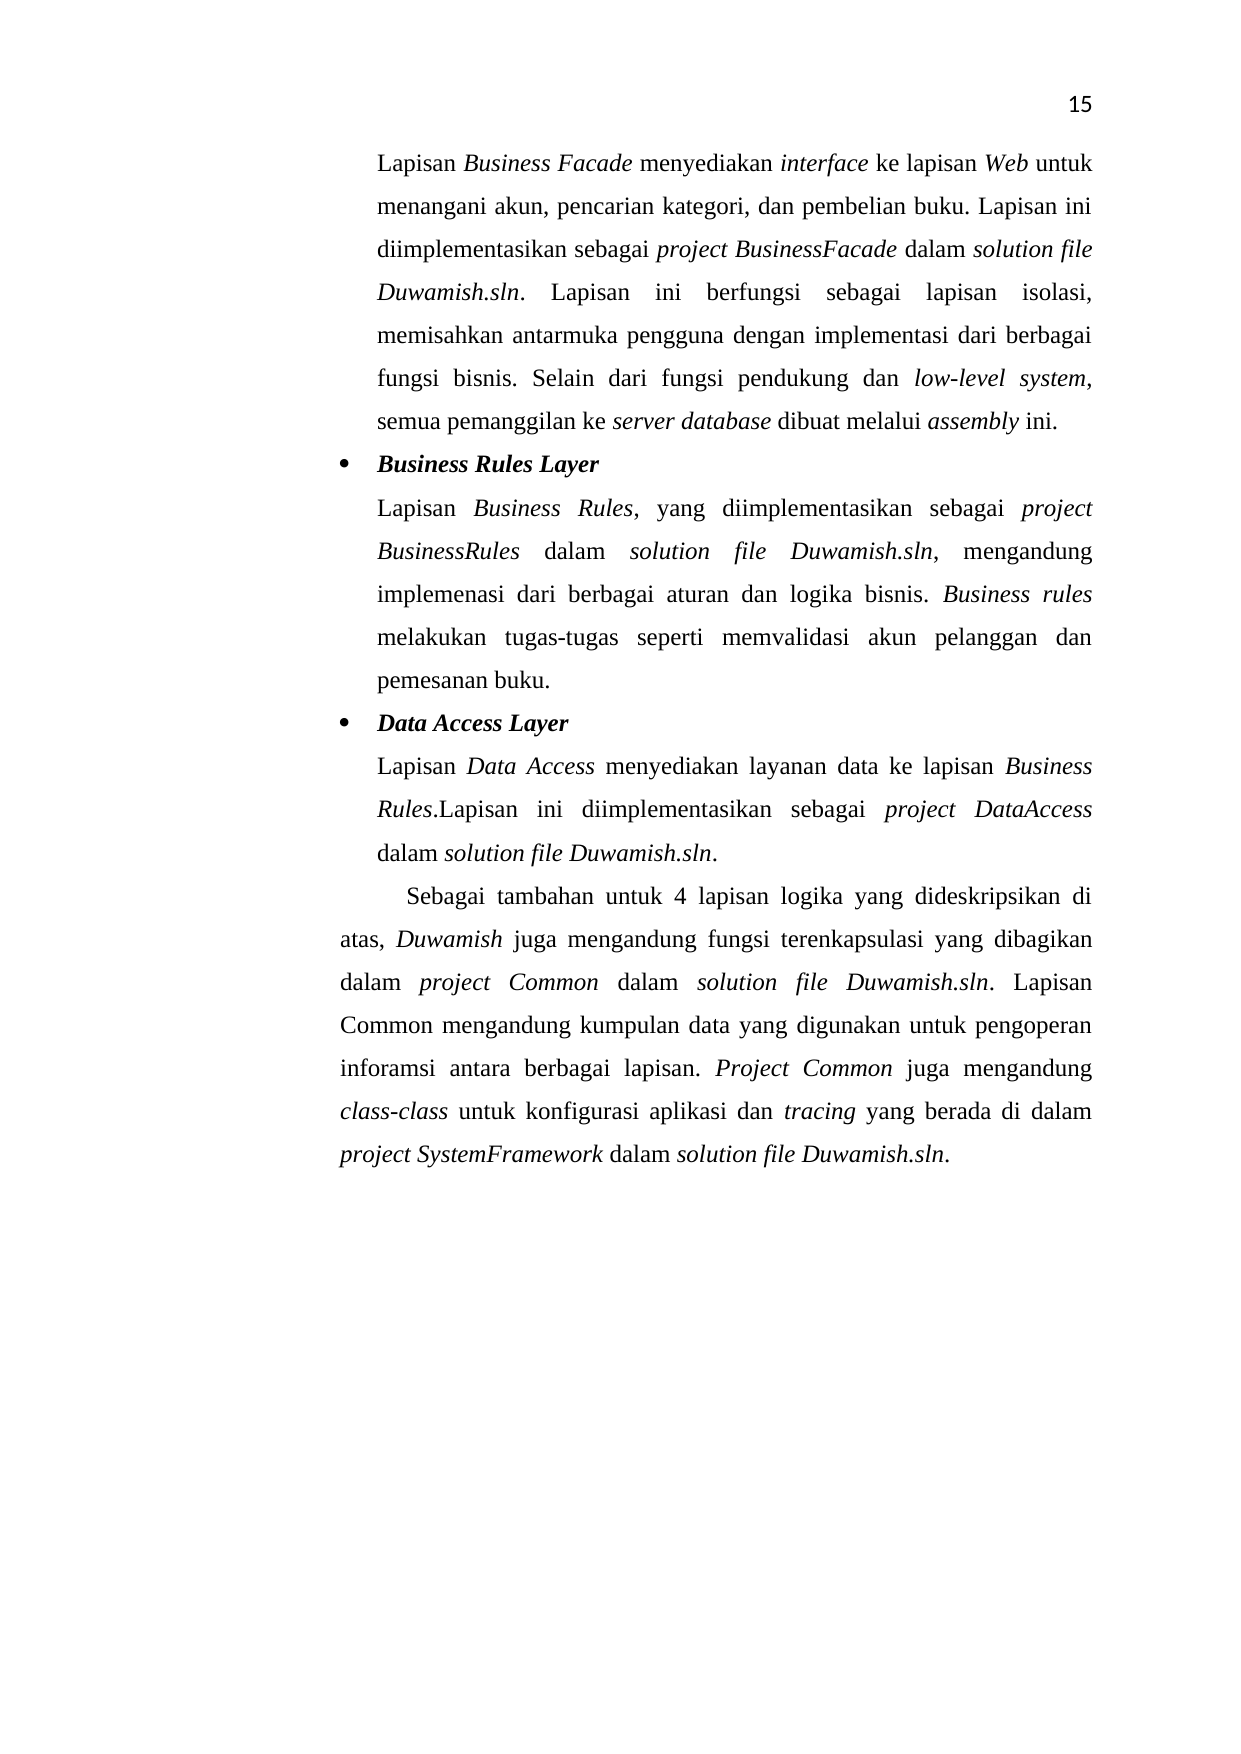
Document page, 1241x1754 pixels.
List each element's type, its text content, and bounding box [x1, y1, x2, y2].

text Sebagai tambahan untuk 4 lapisan logika yang dideskripsikan di atas, Duwamish juga mengandung fungsi terenkapsulasi yang dibagikan dalam project Common dalam solution file Duwamish.sln. Lapisan Common mengandung kumpulan data yang digunakan untuk pengoperan inforamsi antara berbagai lapisan. Project Common juga mengandung class-class untuk konfigurasi aplikasi dan tracing yang berada di dalam project SystemFramework dalam solution file Duwamish.sln. [340, 881, 1092, 1168]
text Lapisan Business Facade menyediakan interface ke lapisan Web untuk menangani akun, pencarian kategori, dan pembelian buku. Lapisan ini diimplementasikan sebagai project BusinessFacade dalam solution file Duwamish.sln. Lapisan ini berfungsi sebagai lapisan isolasi, memisahkan antarmuka pengguna dengan implementasi dari berbagai fungsi bisnis. Selain dari fungsi pendukung dan low-level system, semua pemanggilan ke server database dibuat melalui assembly ini. [377, 148, 1092, 435]
list Data Access Layer [340, 708, 1092, 737]
text Lapisan Business Rules, yang diimplementasikan sebagai project BusinessRules dalam solution file Duwamish.sln, mengandung implemenasi dari berbagai aturan dan logika bisnis. Business rules melakukan tugas-tugas seperti memvalidasi akun pelanggan dan pemesanan buku. [377, 493, 1092, 694]
list Business Rules Layer [340, 449, 1092, 478]
text Lapisan Data Access menyediakan layanan data ke lapisan Business Rules.Lapisan ini diimplementasikan sebagai project DataAccess dalam solution file Duwamish.sln. [377, 751, 1092, 866]
